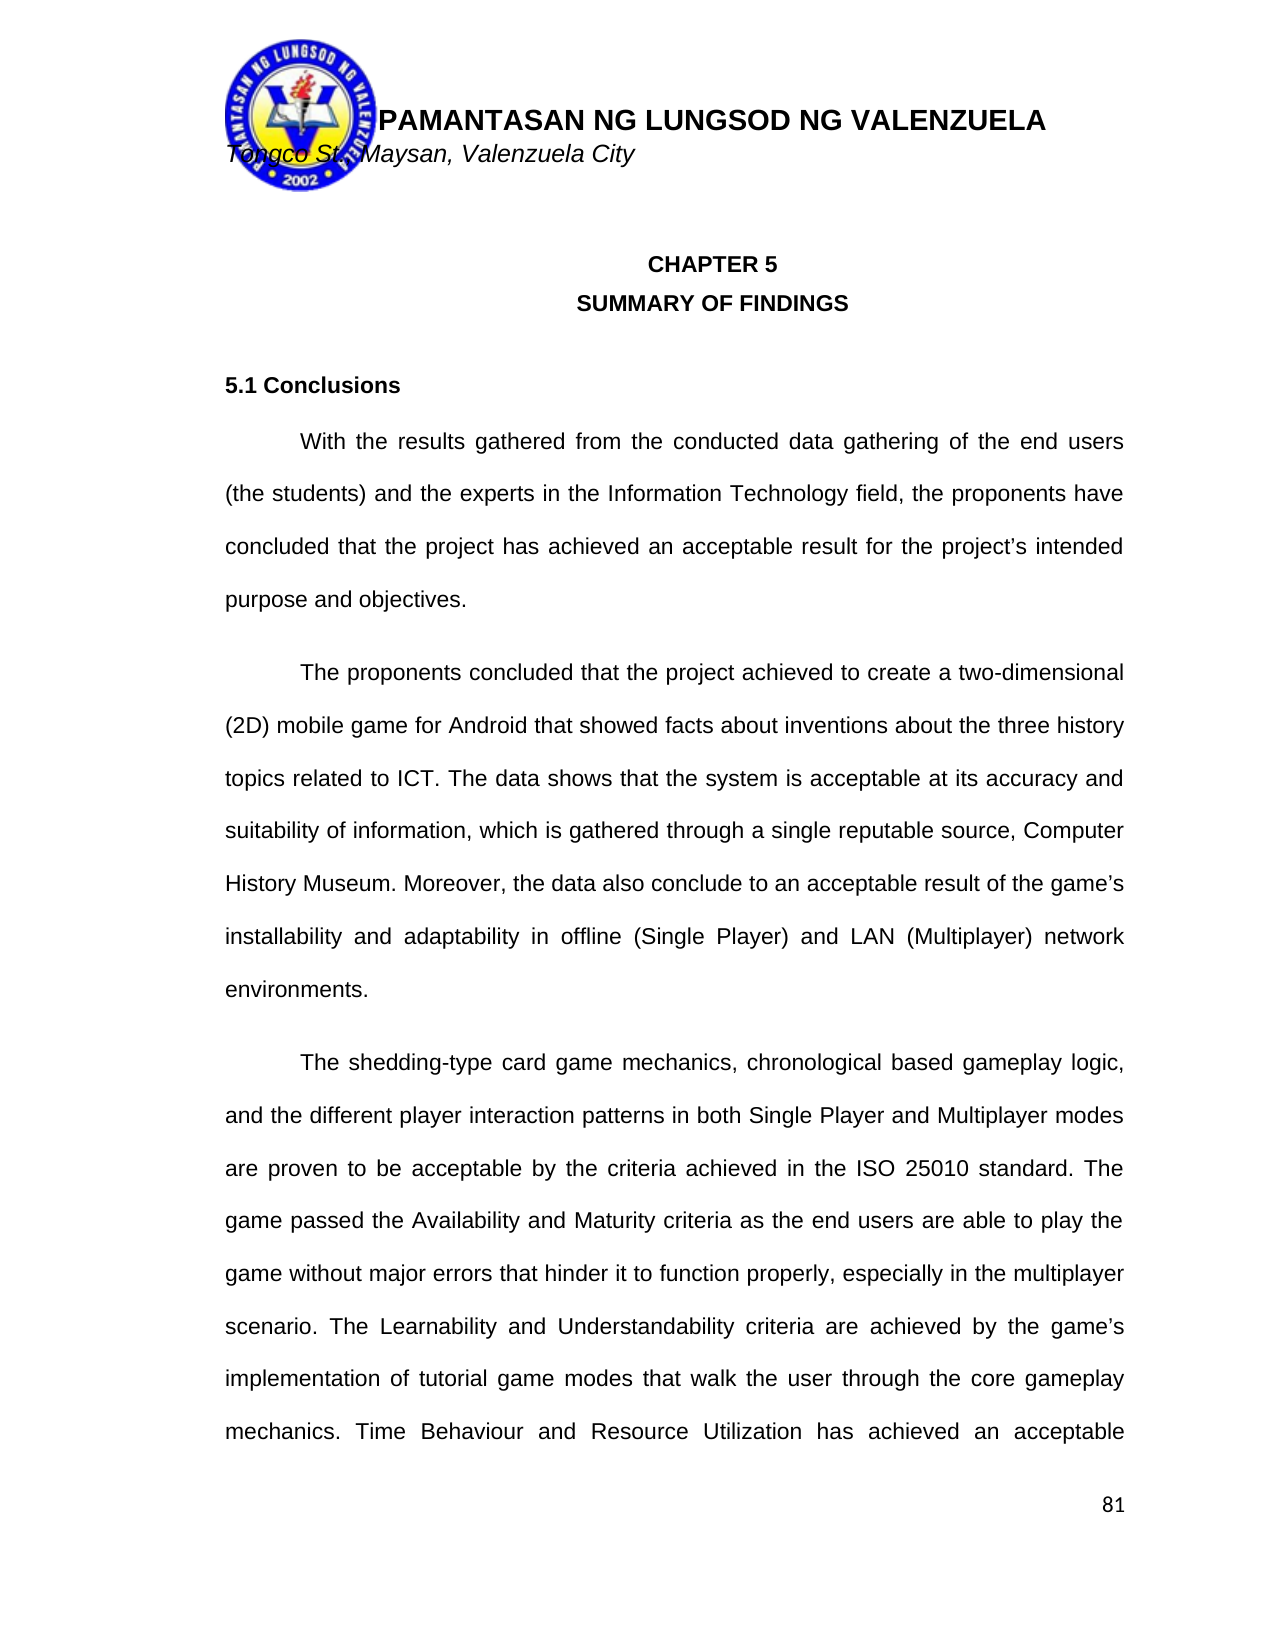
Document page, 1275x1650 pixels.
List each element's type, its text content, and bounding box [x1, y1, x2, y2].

picture [225, 39, 379, 192]
subtitle SUMMARY OF FINDINGS [225, 290, 1125, 317]
subtitle CHAPTER 5 [225, 251, 1125, 278]
text The proponents concluded that the project achieved to create a two-dimensional (2D) mobile game for Android that showed facts about inventions about the three history topics related to ICT. The data shows that the system is acceptable at its accuracy and suitability of information, which is gathered through a single reputable source, Computer History Museum. Moreover, the data also conclude to an acceptable result of the game’s installability and adaptability in offline (Single Player) and LAN (Multiplayer) network environments. [225, 659, 1125, 1002]
subtitle 5.1 Conclusions [225, 372, 1125, 398]
text With the results gathered from the conducted data gathering of the end users (the students) and the experts in the Information Technology field, the proponents have concluded that the project has achieved an acceptable result for the project’s intended purpose and objectives. [225, 428, 1125, 612]
